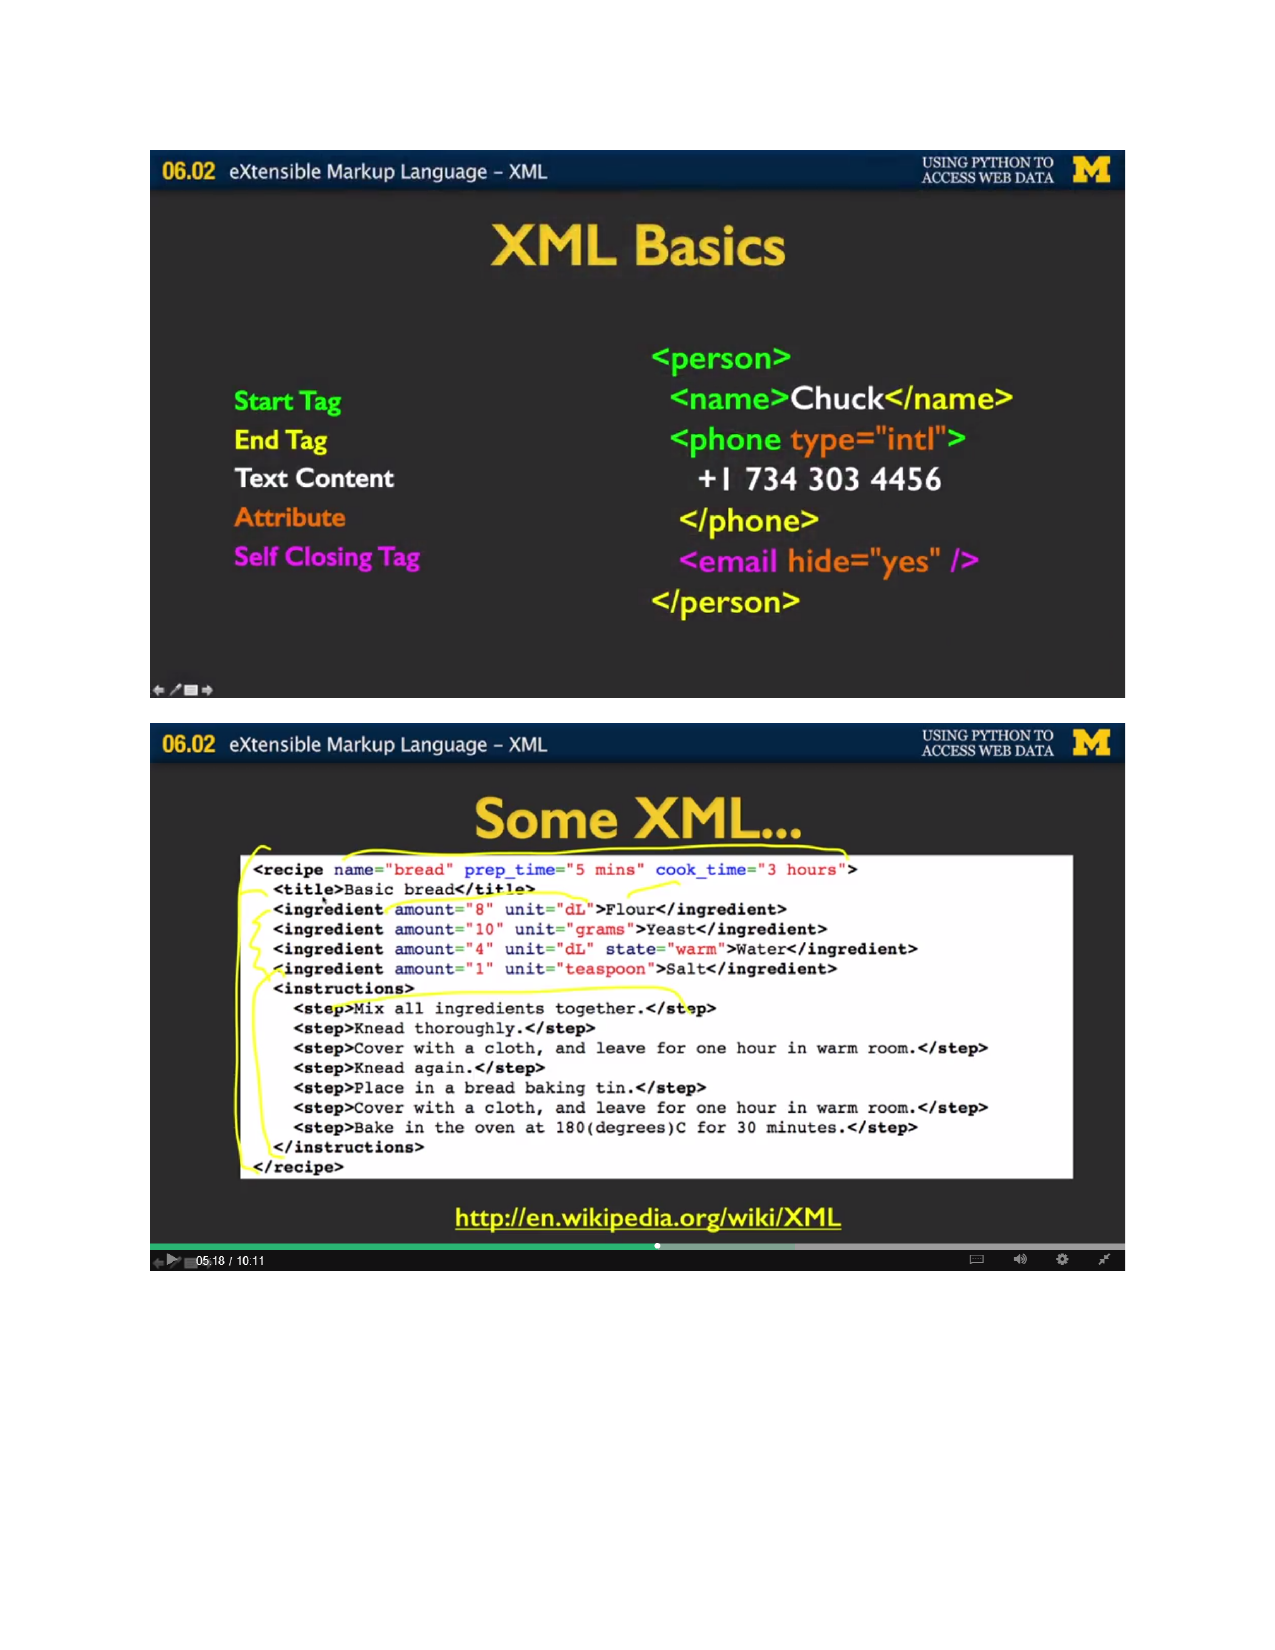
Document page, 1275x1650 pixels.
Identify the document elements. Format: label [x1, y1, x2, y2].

picture [150, 723, 1125, 1271]
picture [150, 150, 1125, 698]
